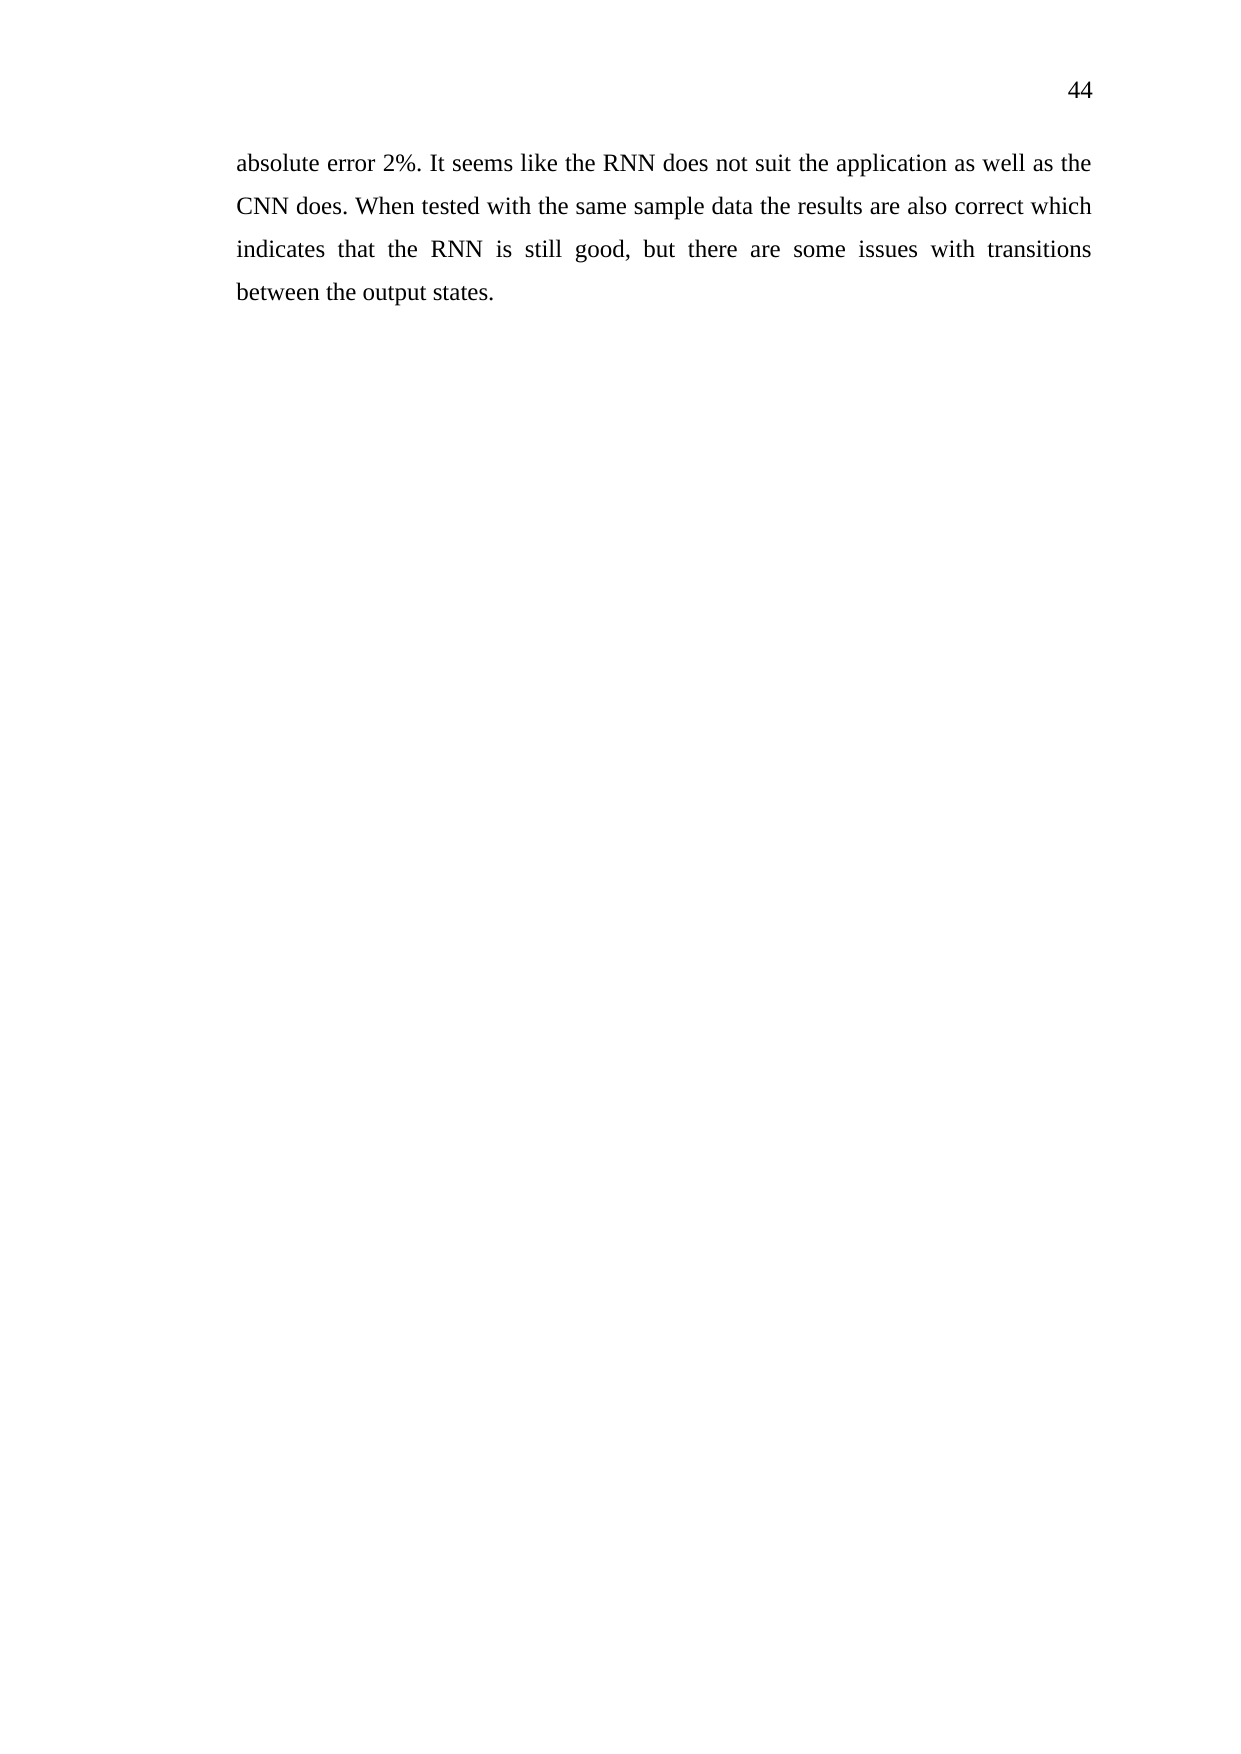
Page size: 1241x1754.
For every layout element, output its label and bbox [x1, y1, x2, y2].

text [236, 148, 1092, 306]
